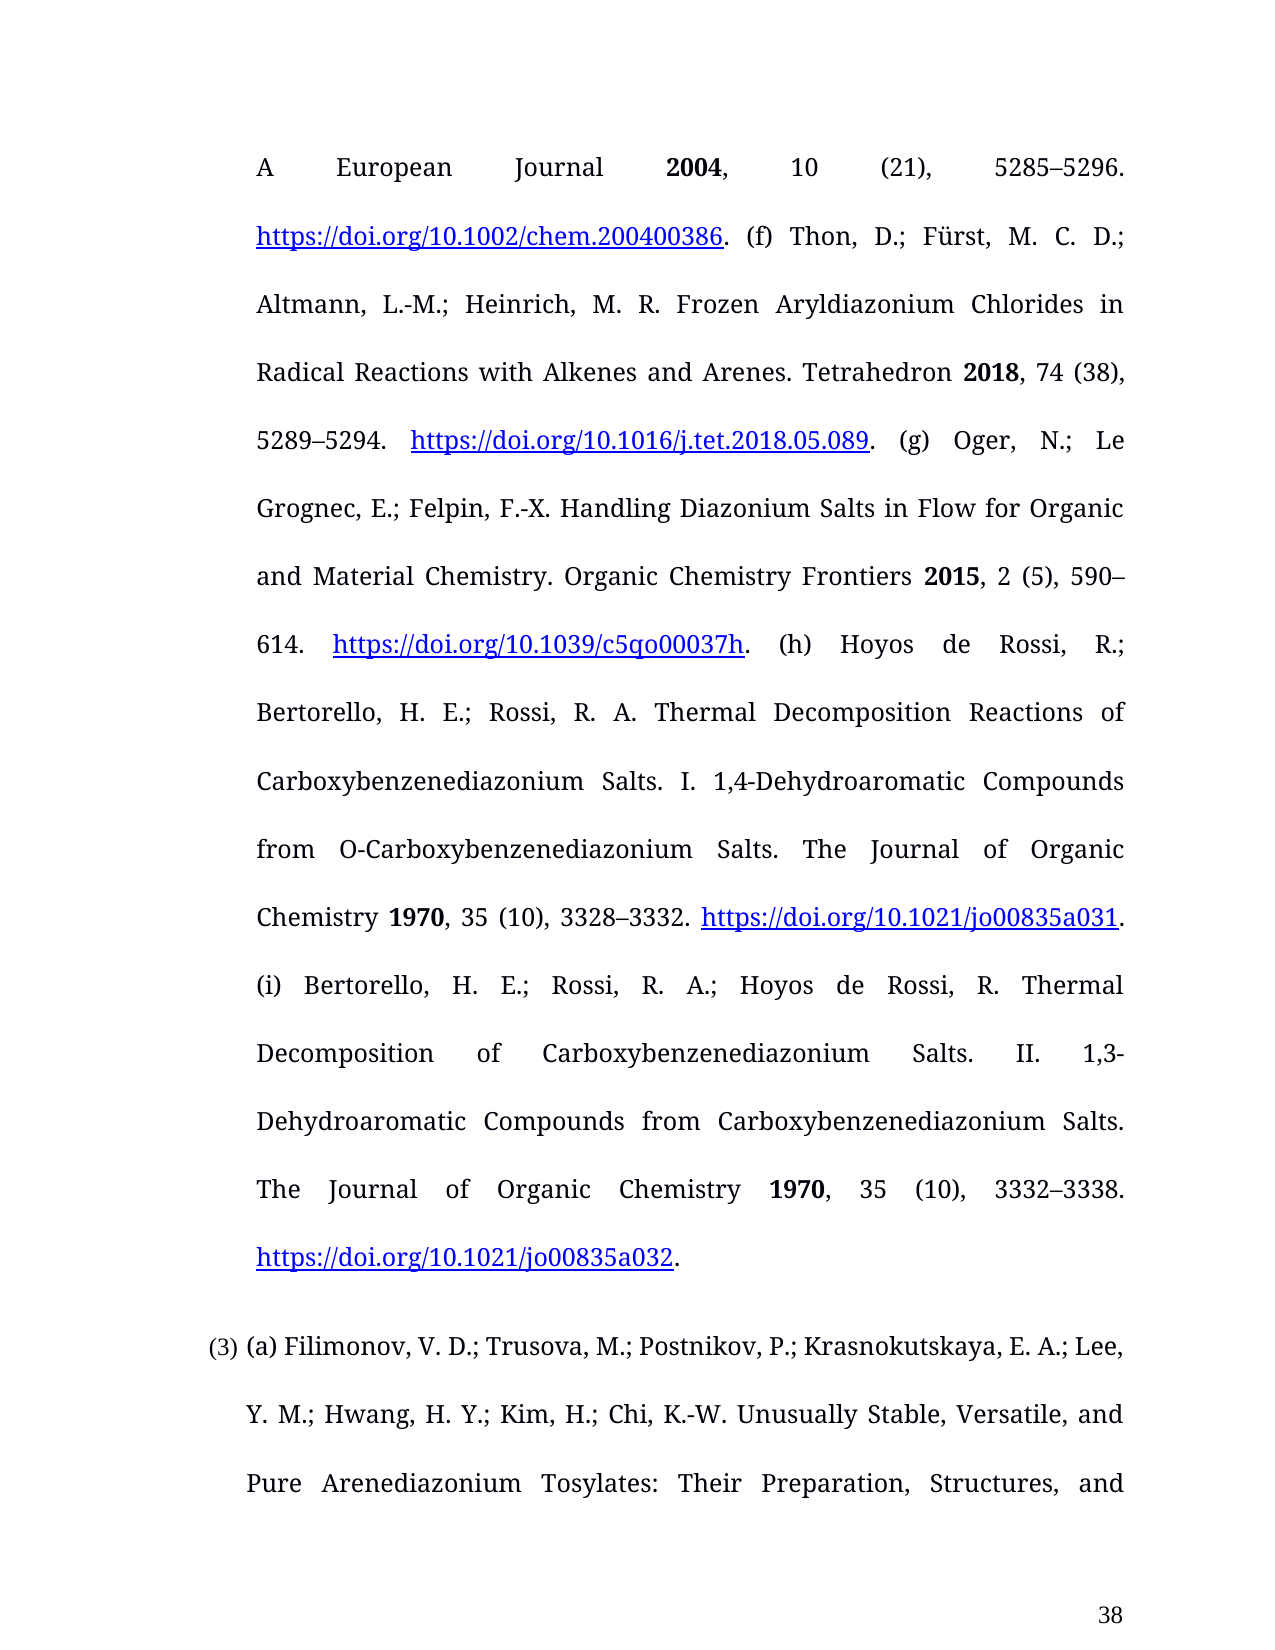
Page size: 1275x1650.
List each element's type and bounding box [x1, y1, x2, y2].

list [208, 1329, 1125, 1499]
list [209, 150, 1125, 1274]
